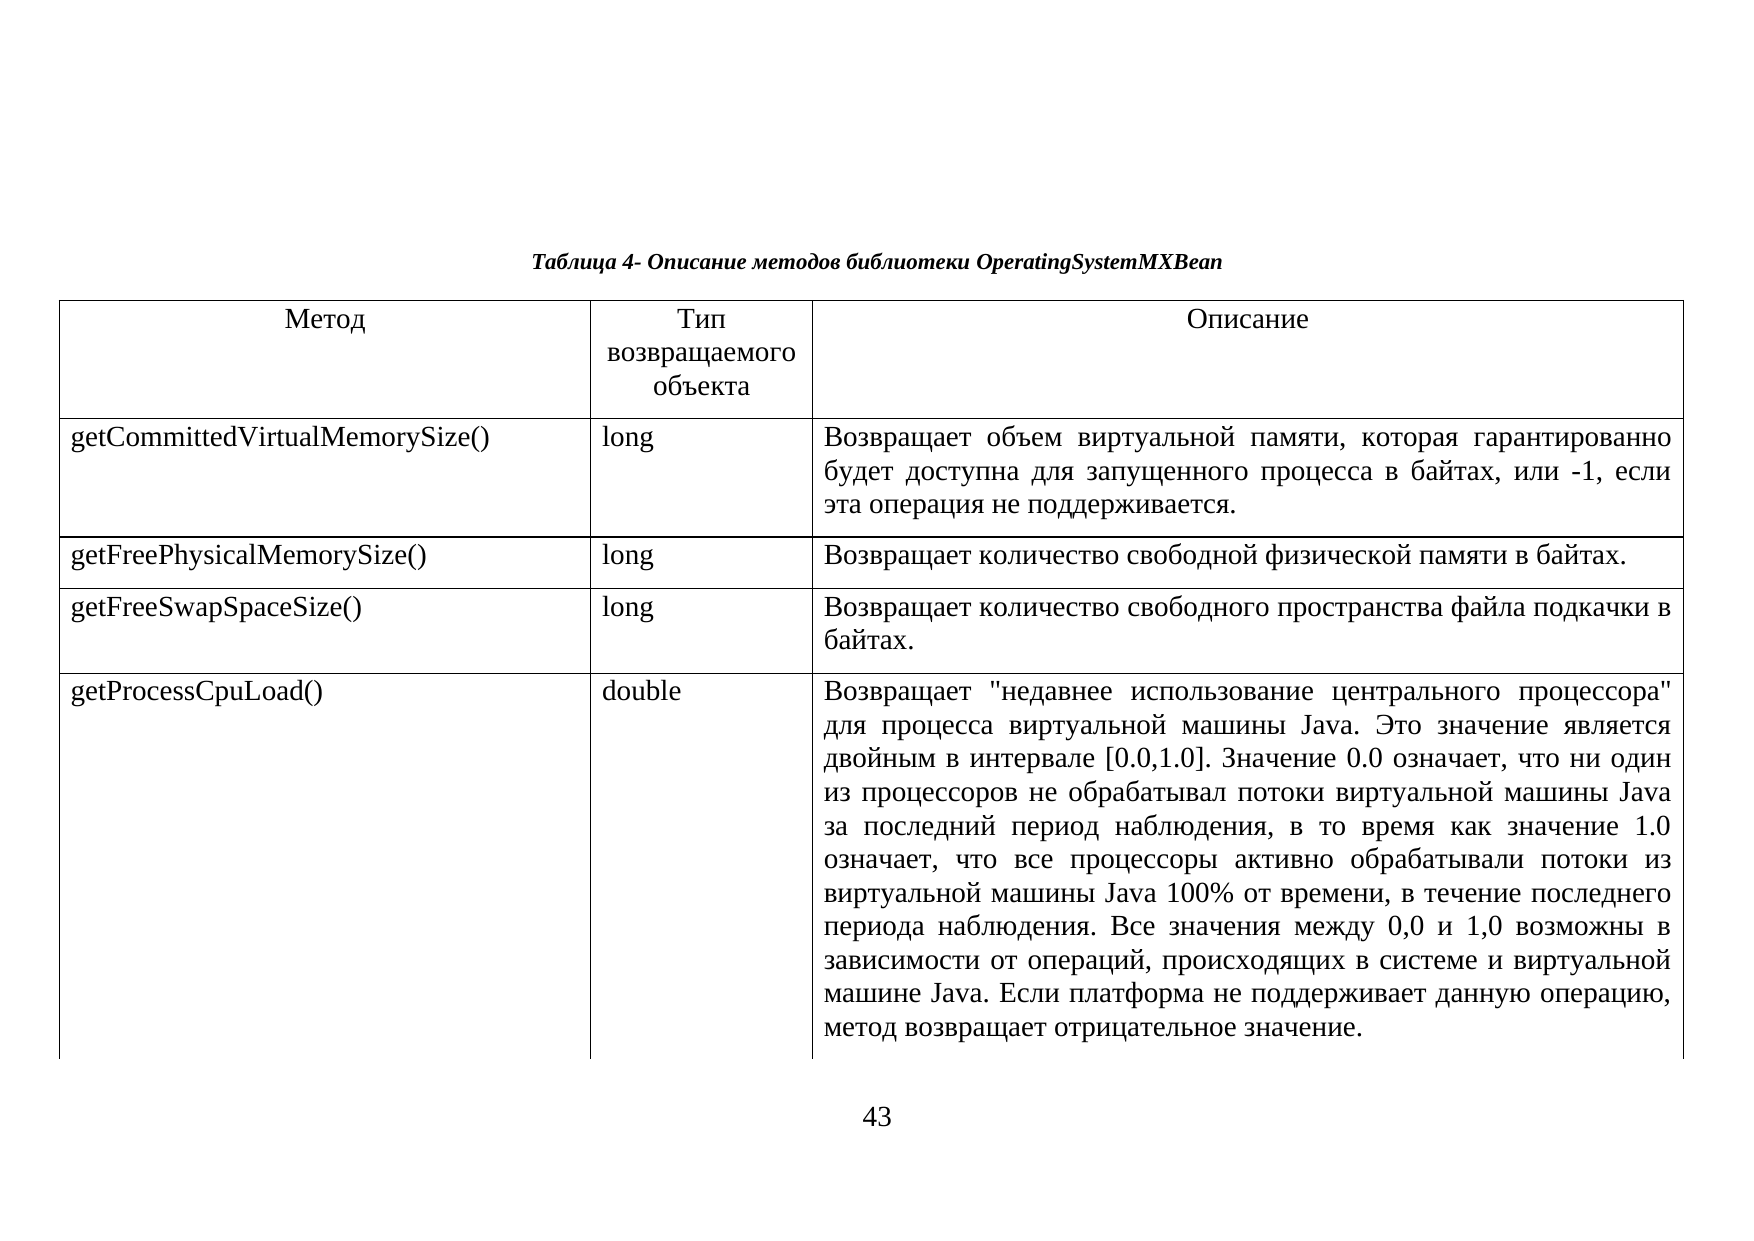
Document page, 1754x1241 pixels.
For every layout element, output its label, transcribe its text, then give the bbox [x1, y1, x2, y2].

table_cell getCommittedVirtualMemorySize() [60, 419, 590, 536]
table_header Тип возвращаемого объекта [591, 301, 812, 418]
table_cell long [591, 419, 812, 536]
table_cell Возвращает количество свободного пространства файла подкачки в байтах. [813, 589, 1683, 672]
text Таблица 4- Описание методов библиотеки OperatingSystemMXBean [118, 248, 1636, 275]
table_cell getProcessCpuLoad() [60, 674, 590, 1059]
table_header Описание [813, 301, 1683, 418]
table_header Метод [60, 301, 590, 418]
table_cell Возвращает количество свободной физической памяти в байтах. [813, 538, 1683, 588]
table_cell getFreeSwapSpaceSize() [60, 589, 590, 672]
table_cell getFreePhysicalMemorySize() [60, 538, 590, 588]
table_cell double [591, 674, 812, 1059]
table_cell long [591, 589, 812, 672]
table_cell Возвращает "недавнее использование центрального процессора" для процесса виртуальной машины Java. Это значение является двойным в интервале [0.0,1.0]. Значение 0.0 означает, что ни один из процессоров не обрабатывал потоки виртуальной машины Java за последний период наблюдения, в то время как значение 1.0 означает, что все процессоры активно обрабатывали потоки из виртуальной машины Java 100% от времени, в течение последнего периода наблюдения. Все значения между 0,0 и 1,0 возможны в зависимости от операций, происходящих в системе и виртуальной машине Java. Если платформа не поддерживает данную операцию, метод возвращает отрицательное значение. [813, 674, 1683, 1059]
table_cell Возвращает объем виртуальной памяти, которая гарантированно будет доступна для запущенного процесса в байтах, или -1, если эта операция не поддерживается. [813, 419, 1683, 536]
table_cell long [591, 538, 812, 588]
